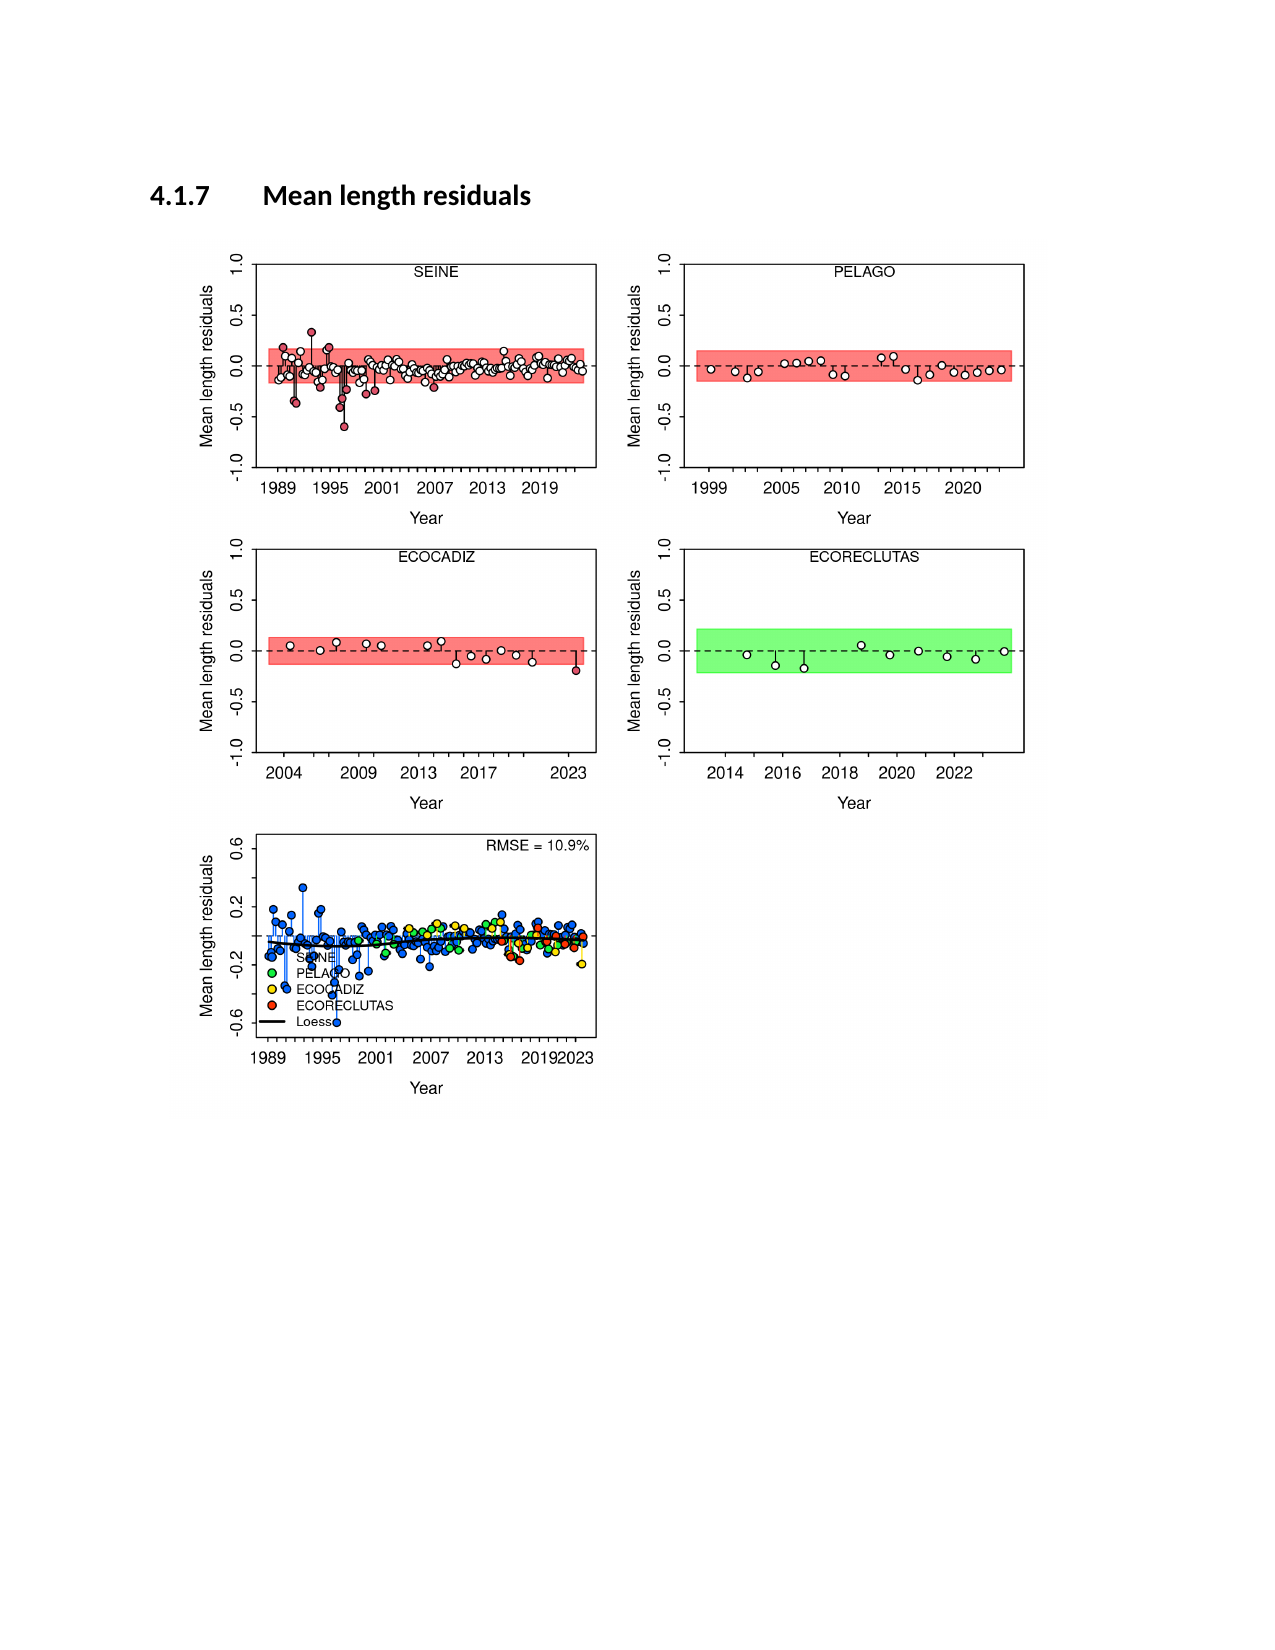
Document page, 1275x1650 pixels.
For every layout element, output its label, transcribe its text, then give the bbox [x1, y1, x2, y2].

subtitle Mean length residuals [150, 177, 1125, 213]
picture [168, 239, 1048, 1119]
